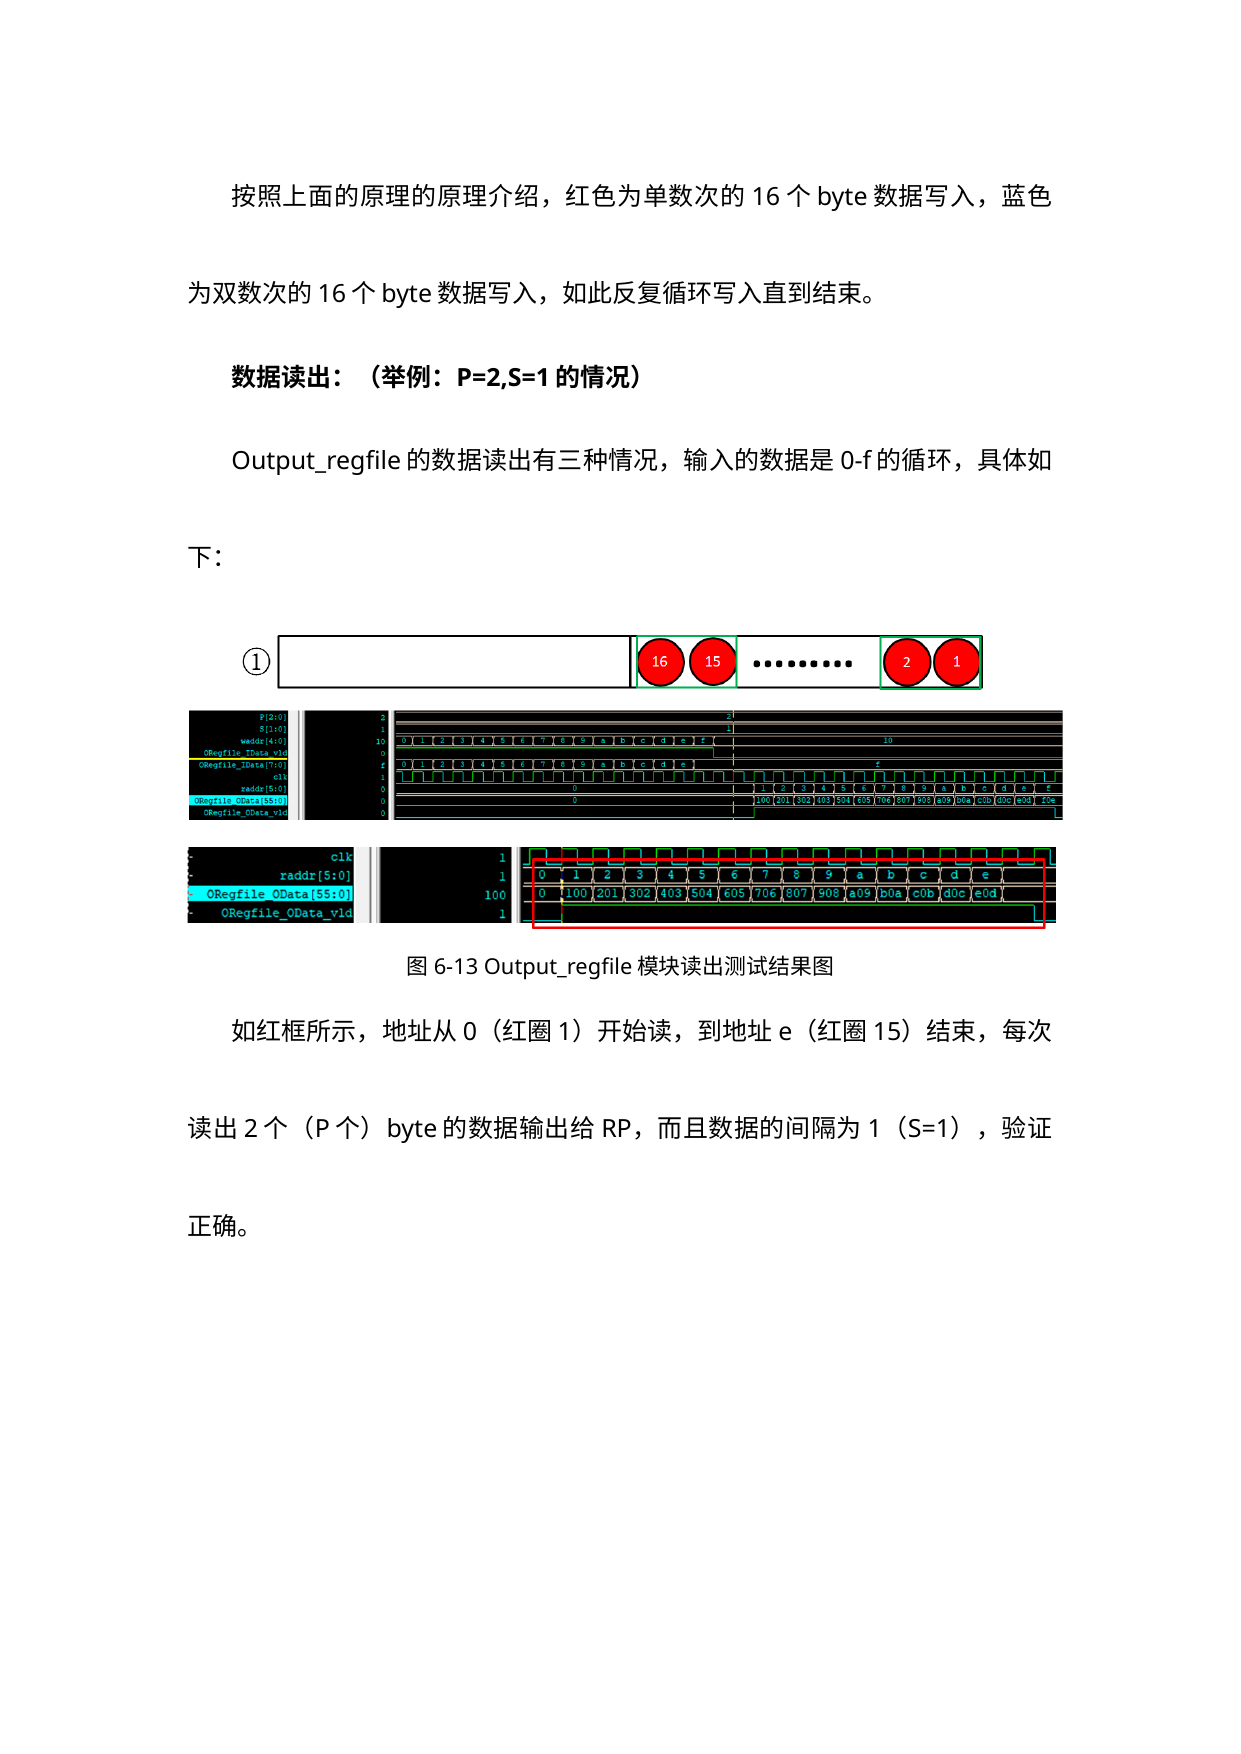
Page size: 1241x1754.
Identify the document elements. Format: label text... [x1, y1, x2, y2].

text 如红框所示，地址从0（红圈1）开始读，到地址e（红圈15）结束，每次读出2个（P个）byte的数据输出给RP，而且数据的间隔为1（S=1），验证正确。 [187, 997, 1053, 1257]
text 按照上面的原理的原理介绍，红色为单数次的16个byte数据写入，蓝色为双数次的16个byte数据写入，如此反复循环写入直到结束。 [187, 162, 1053, 324]
picture [187, 606, 1063, 929]
text 数据读出：（举例：P=2,S=1的情况） [187, 343, 1053, 408]
text Output_regfile的数据读出有三种情况，输入的数据是0-f的循环，具体如下： [187, 426, 1053, 588]
text 图 6-13 Output_regfile模块读出测试结果图 [187, 948, 1053, 981]
